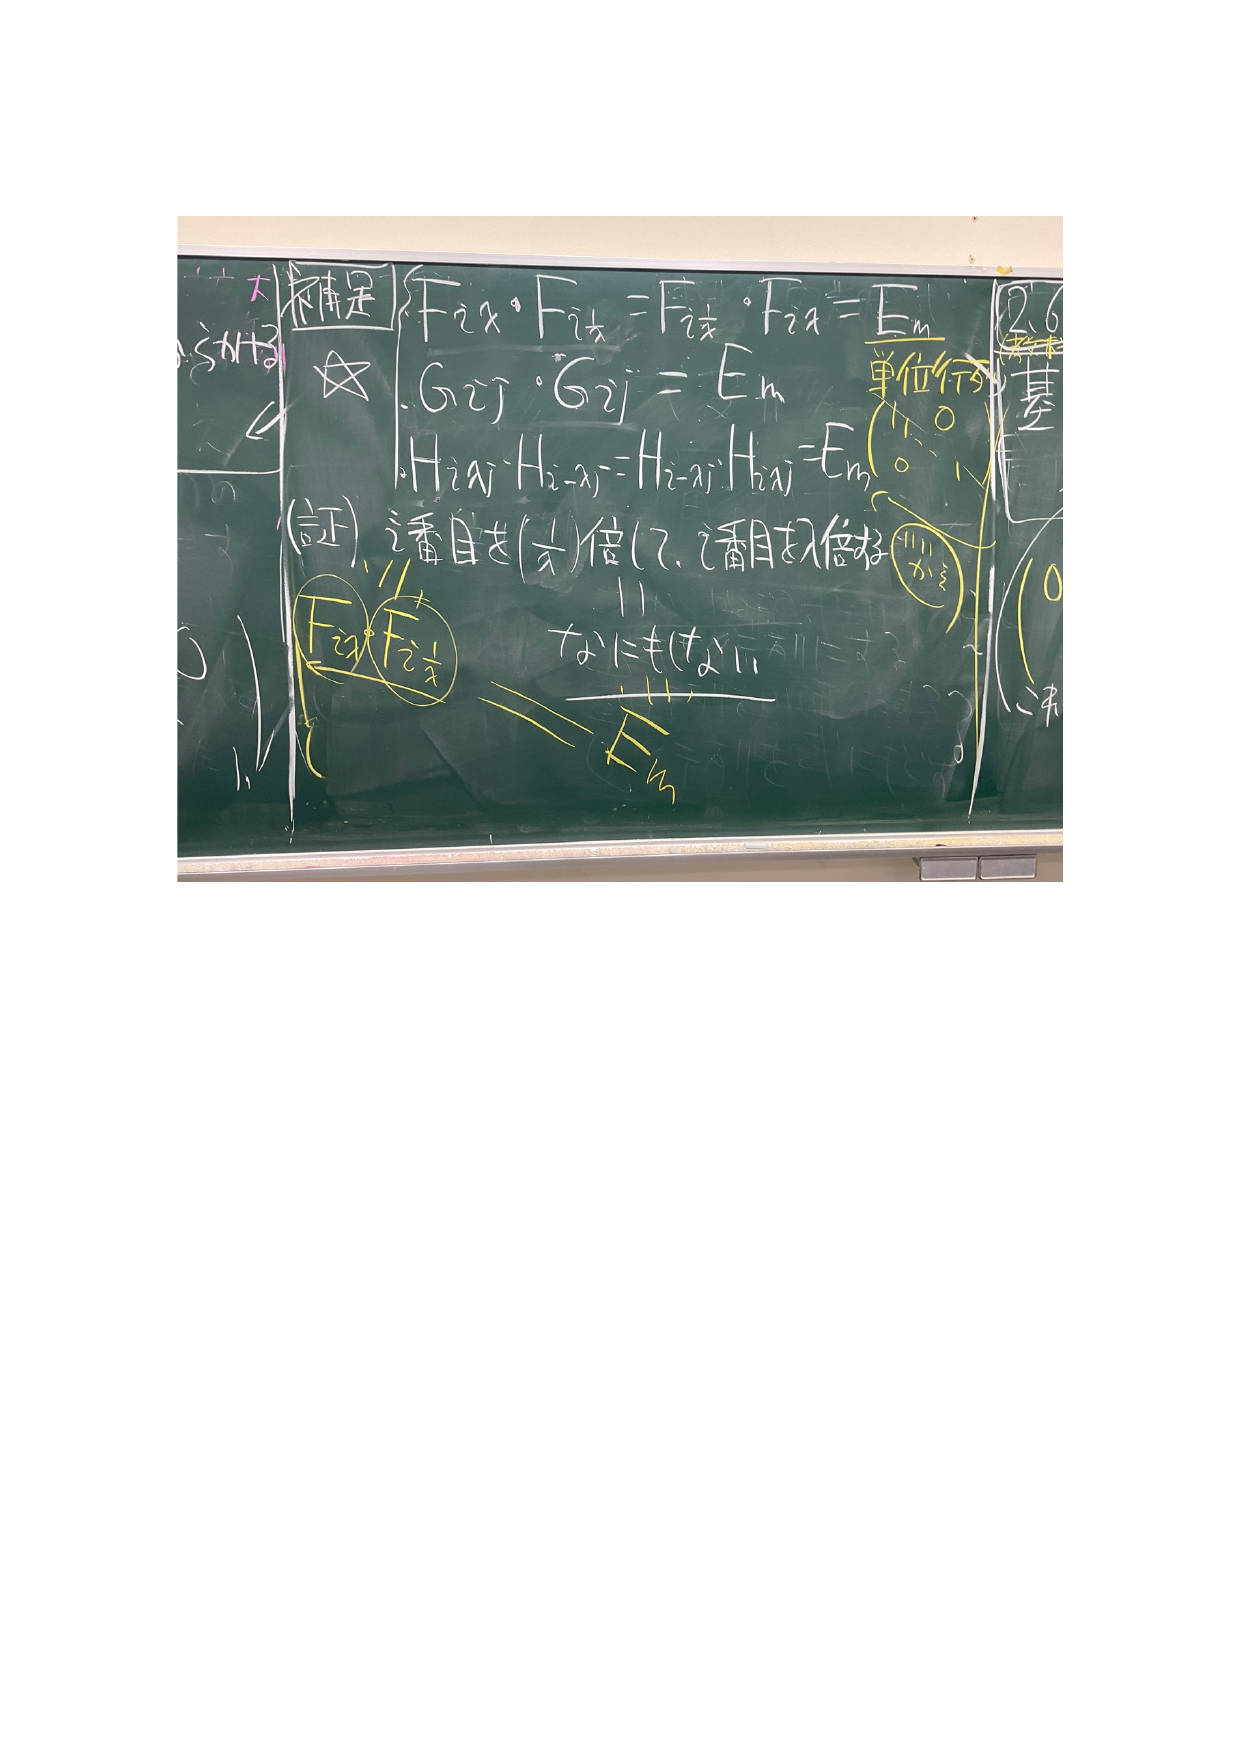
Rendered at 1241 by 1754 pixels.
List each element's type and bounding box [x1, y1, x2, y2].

picture [177, 216, 1063, 882]
